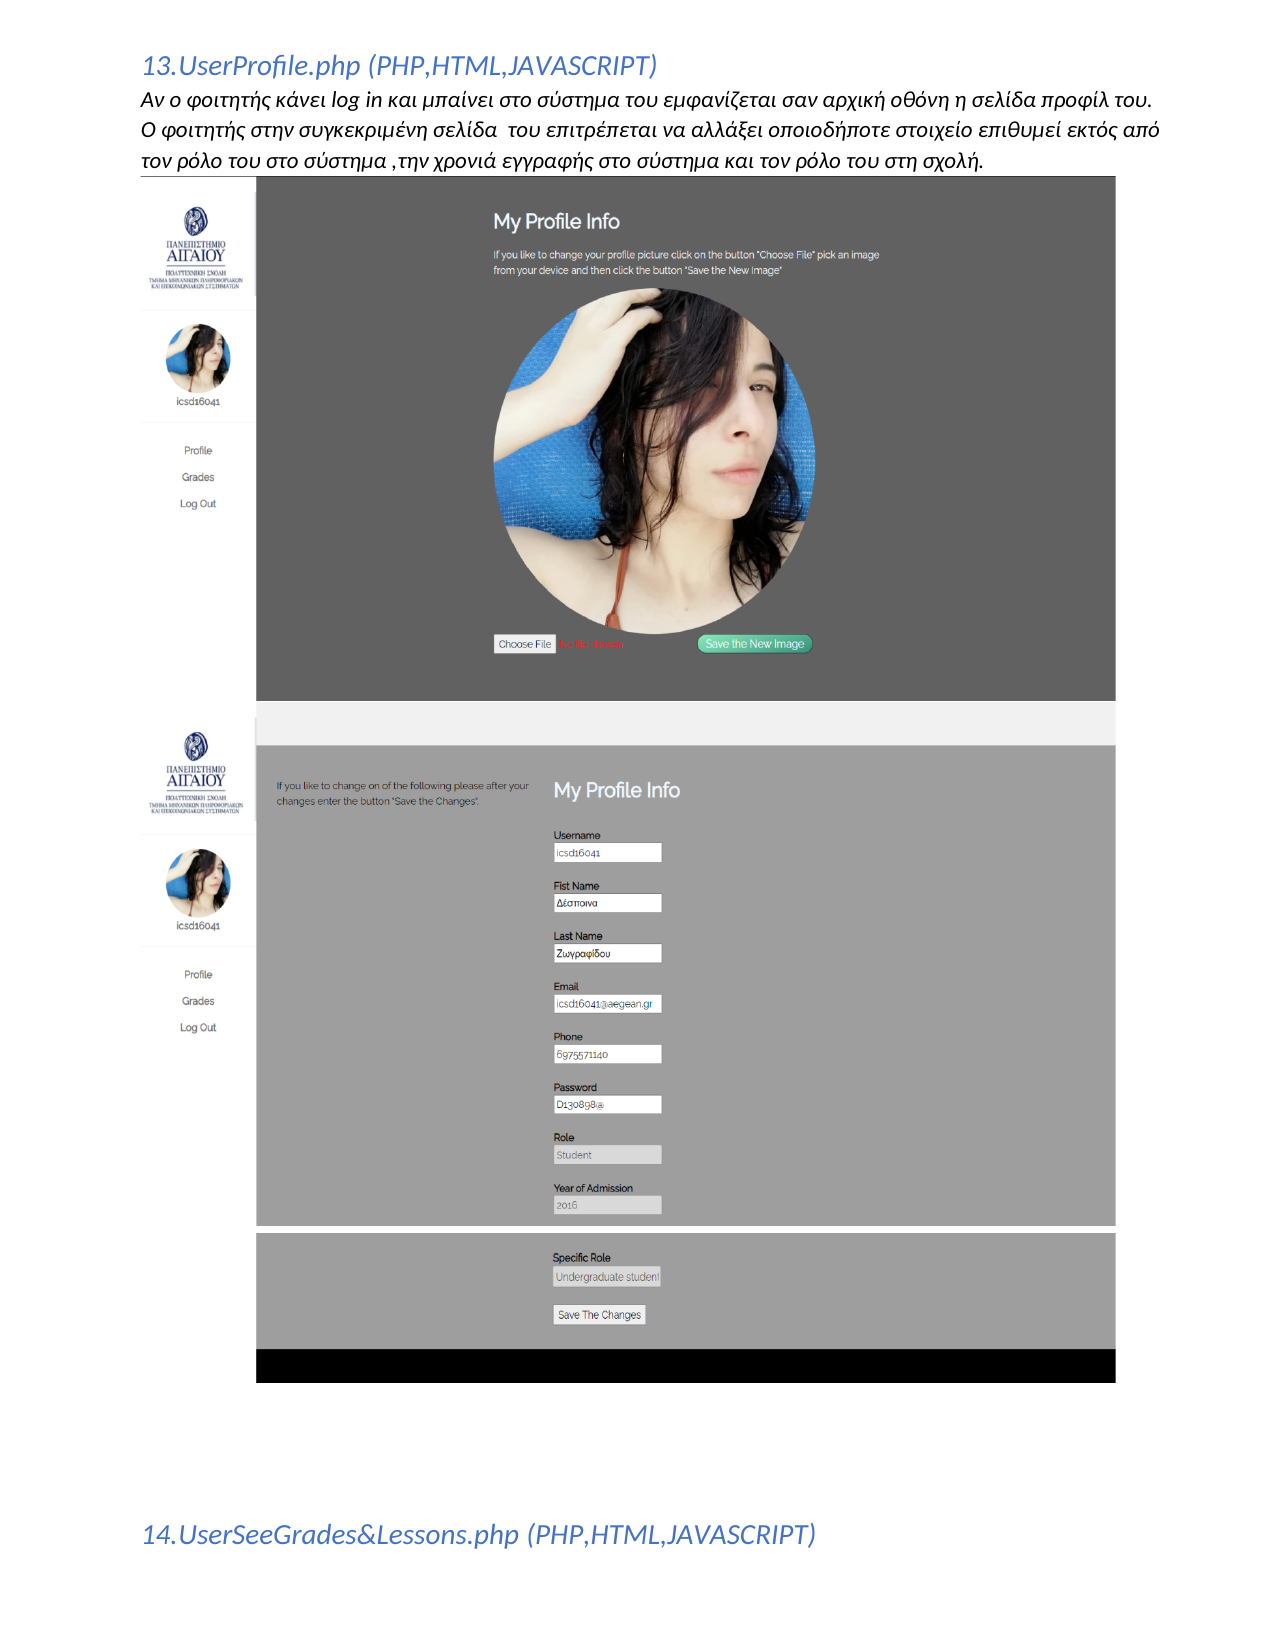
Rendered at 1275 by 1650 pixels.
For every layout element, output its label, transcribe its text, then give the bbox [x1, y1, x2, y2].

list UserProfile.php (PHP,HTML,JAVASCRIPT) [141, 47, 1162, 82]
picture [140, 176, 1116, 701]
text Αν ο φοιτητής κάνει log in και μπαίνει στο σύστημα του εμφανίζεται σαν αρχική οθόνη η σελίδα προφίλ του. Ο φοιτητής στην συγκεκριμένη σελίδα του επιτρέπεται να αλλάξει οποιοδήποτε στοιχείο επιθυμεί εκτός από τον ρόλο του στο σύστημα ,την χρονιά εγγραφής στο σύστημα και τον ρόλο του στη σχολή. [141, 85, 1162, 174]
picture [140, 702, 1116, 1226]
list UserSeeGrades&Lessons.php (PHP,HTML,JAVASCRIPT) [141, 1516, 1162, 1552]
picture [140, 1233, 1116, 1383]
